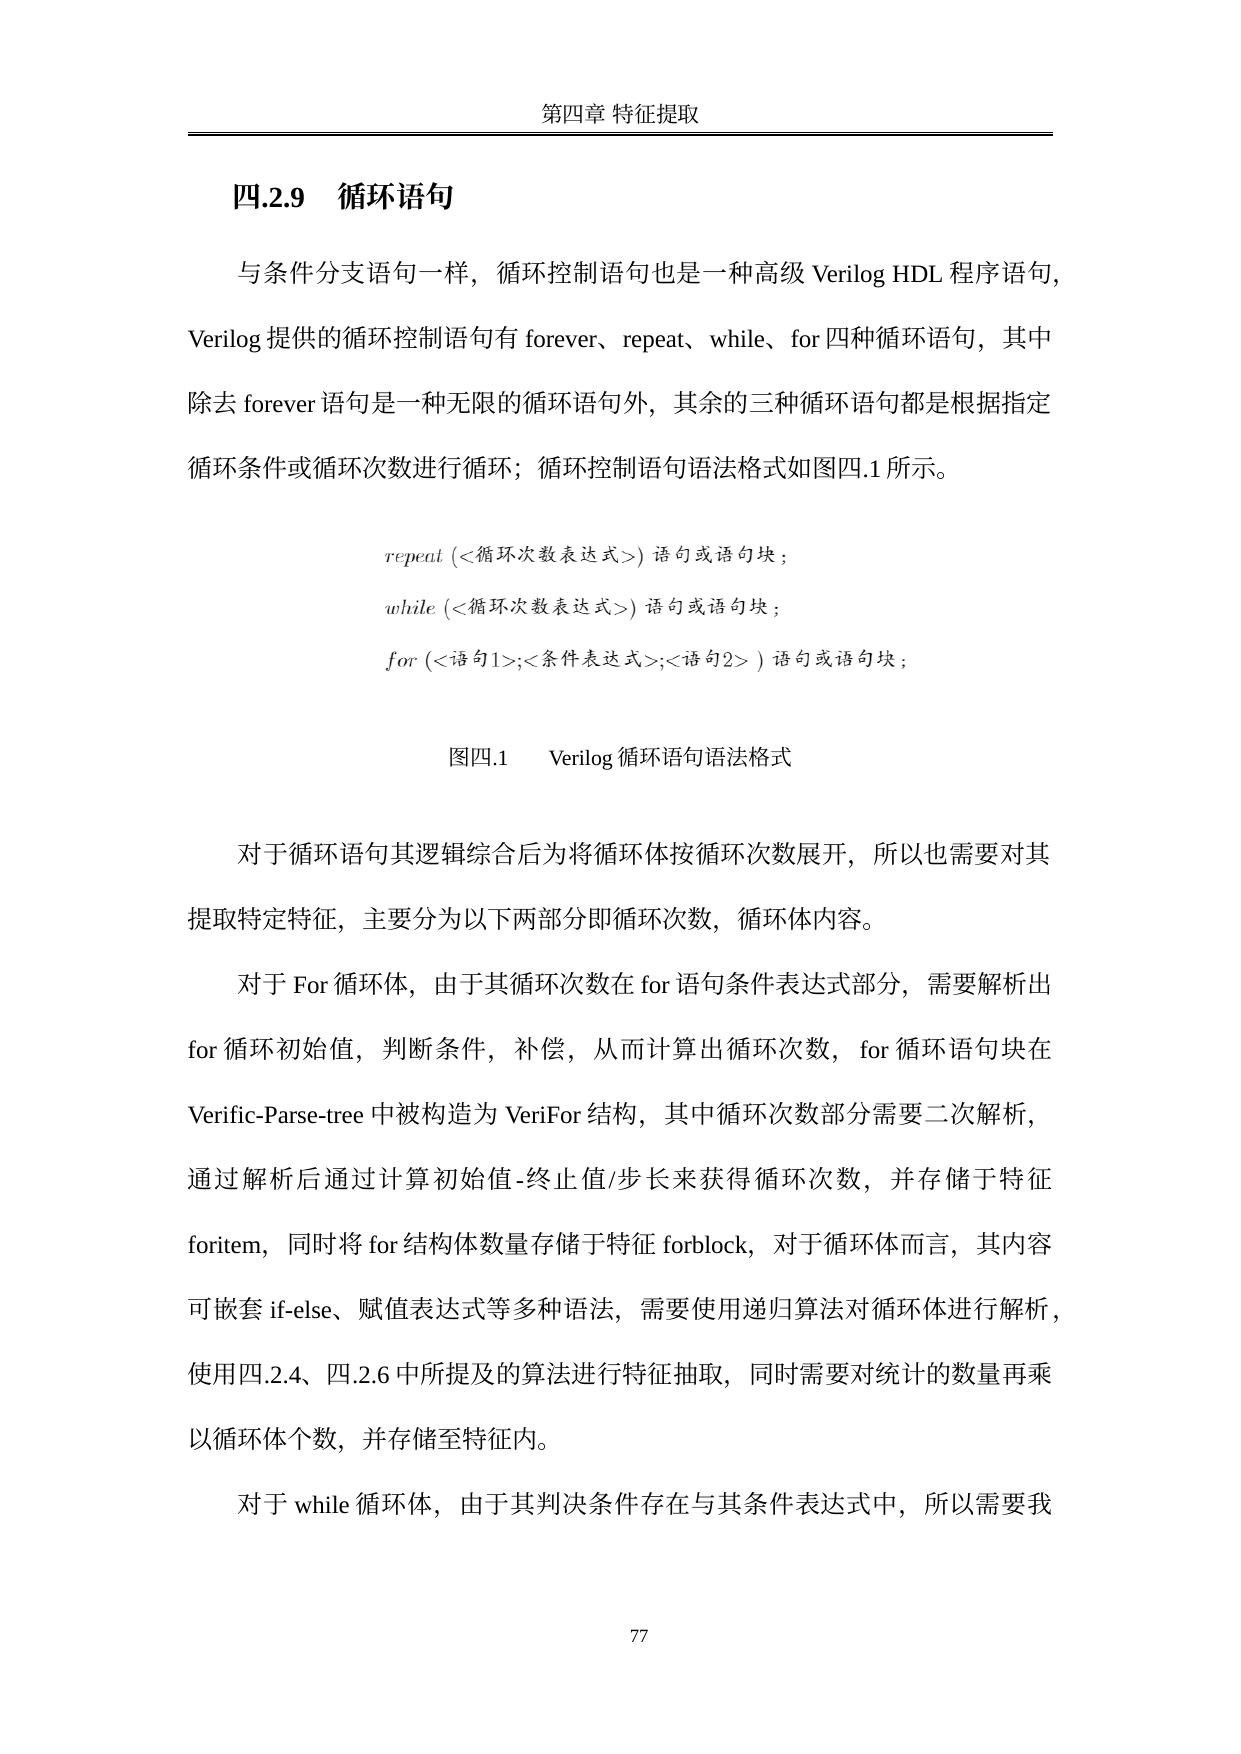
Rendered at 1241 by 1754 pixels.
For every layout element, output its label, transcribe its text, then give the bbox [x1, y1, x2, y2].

text 对于循环语句其逻辑综合后为将循环体按循环次数展开，所以也需要对其提取特定特征，主要分为以下两部分即循环次数，循环体内容。 [187, 820, 1053, 950]
subtitle 循环语句 [232, 162, 1053, 227]
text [187, 1470, 1053, 1535]
picture [340, 532, 951, 697]
text 与条件分支语句一样，循环控制语句也是一种高级Verilog HDL程序语句，Verilog提供的循环控制语句有forever、repeat、while、for四种循环语句，其中除去forever语句是一种无限的循环语句外，其余的三种循环语句都是根据指定循环条件或循环次数进行循环；循环控制语句语法格式如图4.12所示。 [187, 239, 1053, 499]
text Verilog循环语句语法格式 [187, 739, 1053, 772]
text 对于For循环体，由于其循环次数在for语句条件表达式部分，需要解析出for循环初始值，判断条件，补偿，从而计算出循环次数，for循环语句块在Verific-Parse-tree中被构造为VeriFor结构，其中循环次数部分需要二次解析，通过解析后通过计算初始值-终止值/步长来获得循环次数，并存储于特征foritem，同时将for结构体数量存储于特征forblock，对于循环体而言，其内容可嵌套if-else、赋值表达式等多种语法，需要使用递归算法对循环体进行解析，使用4.2.4、4.2.6中所提及的算法进行特征抽取，同时需要对统计的数量再乘以循环体个数，并存储至特征内。 [187, 950, 1053, 1470]
